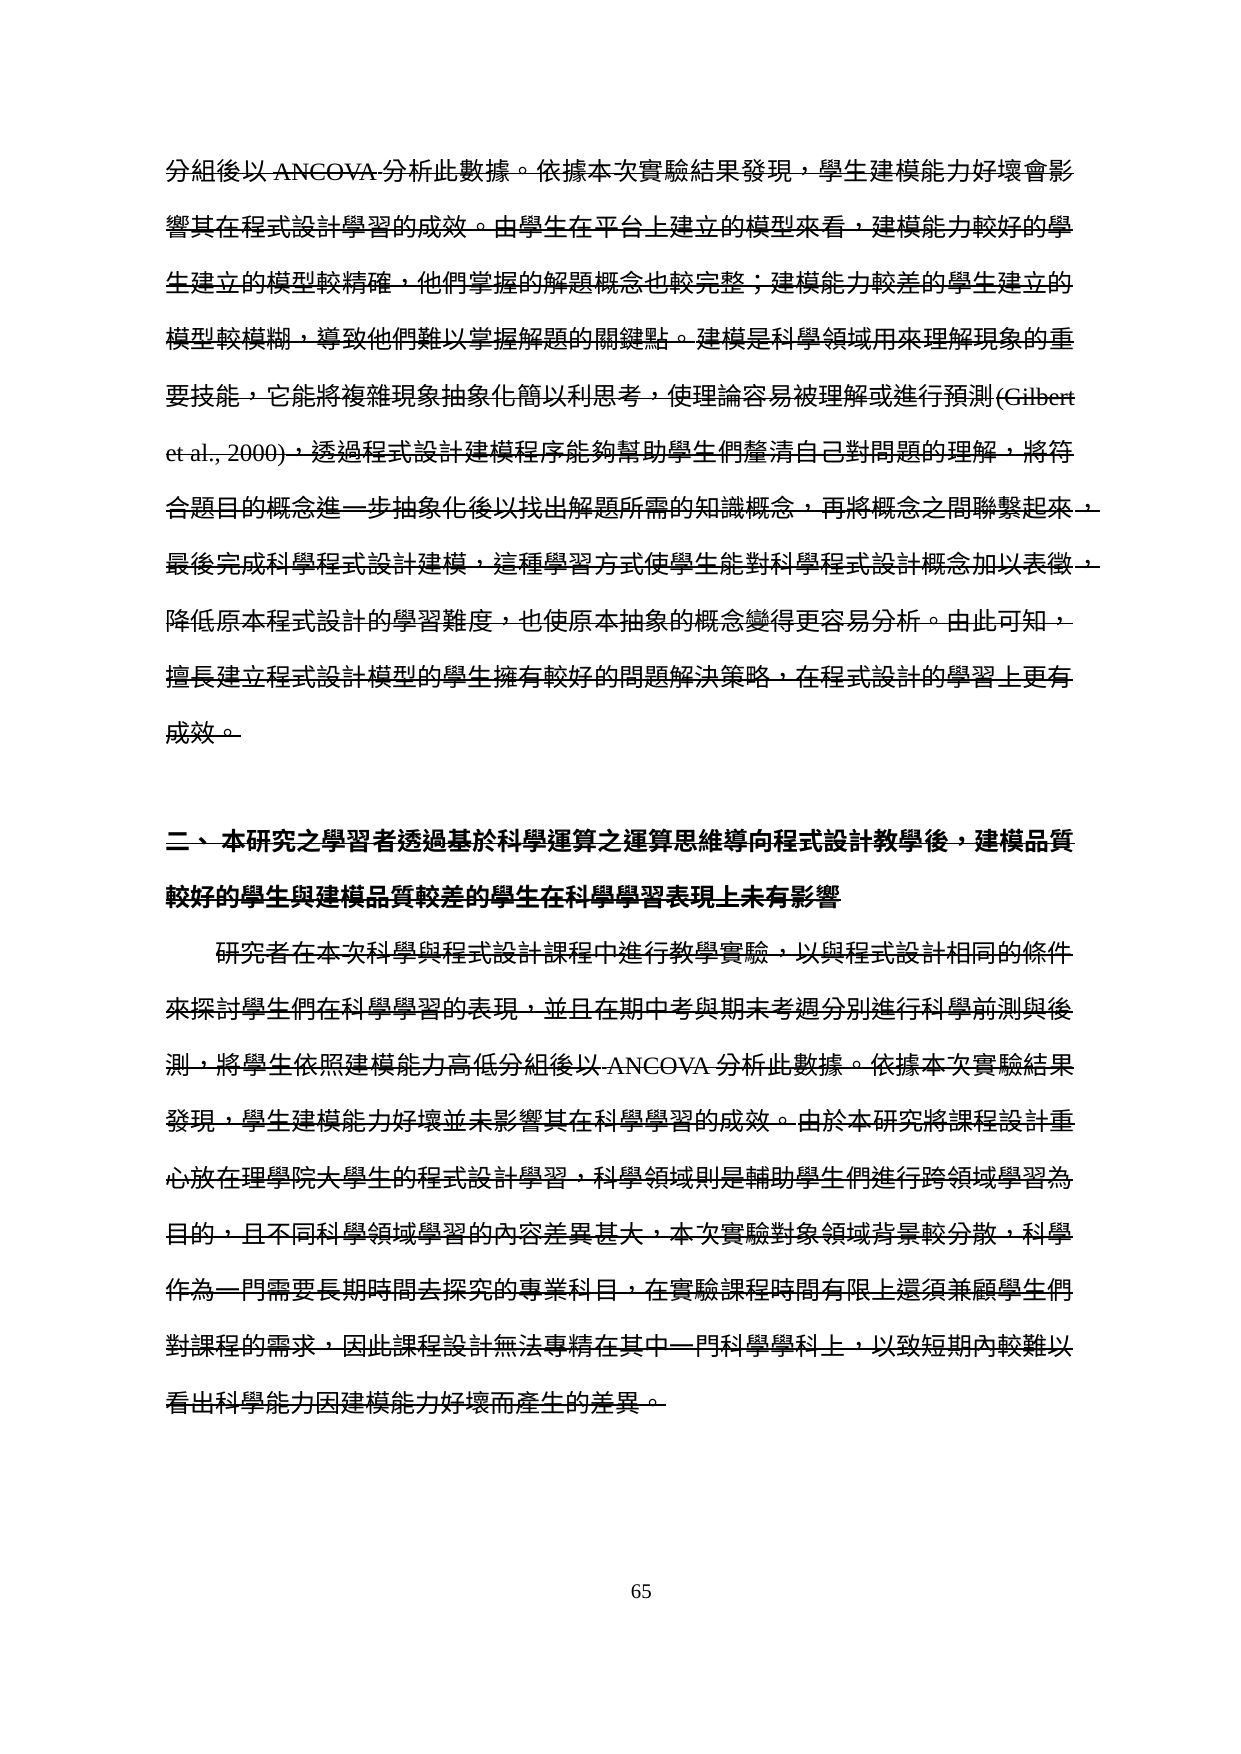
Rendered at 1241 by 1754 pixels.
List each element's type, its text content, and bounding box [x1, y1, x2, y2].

text 研究者在本次科學與程式設計課程中進行教學實驗，以與程式設計相同的條件來探討學生們在科學學習的表現，並且在期中考與期末考週分別進行科學前測與後測，將學生依照建模能力高低分組後以ANCOVA分析此數據。依據本次實驗結果發現，學生建模能力好壞並未影響其在科學學習的成效。由於本研究將課程設計重心放在理學院大學生的程式設計學習，科學領域則是輔助學生們進行跨領域學習為目的，且不同科學領域學習的內容差異甚大，本次實驗對象領域背景較分散，科學作為一門需要長期時間去探究的專業科目，在實驗課程時間有限上還須兼顧學生們對課程的需求，因此課程設計無法專精在其中一門科學學科上，以致短期內較難以看出科學能力因建模能力好壞而產生的差異。 [165, 932, 1075, 1420]
text 二、 本研究之學習者透過基於科學運算之運算思維導向程式設計教學後，建模品質較好的學生與建模品質較差的學生在科學學習表現上未有影響 [165, 821, 1075, 843]
text 二、 本研究之學習者透過基於科學運算之運算思維導向程式設計教學後，建模品質較好的學生與建模品質較差的學生在科學學習表現上未有影響 [165, 844, 1075, 914]
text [165, 151, 1075, 751]
